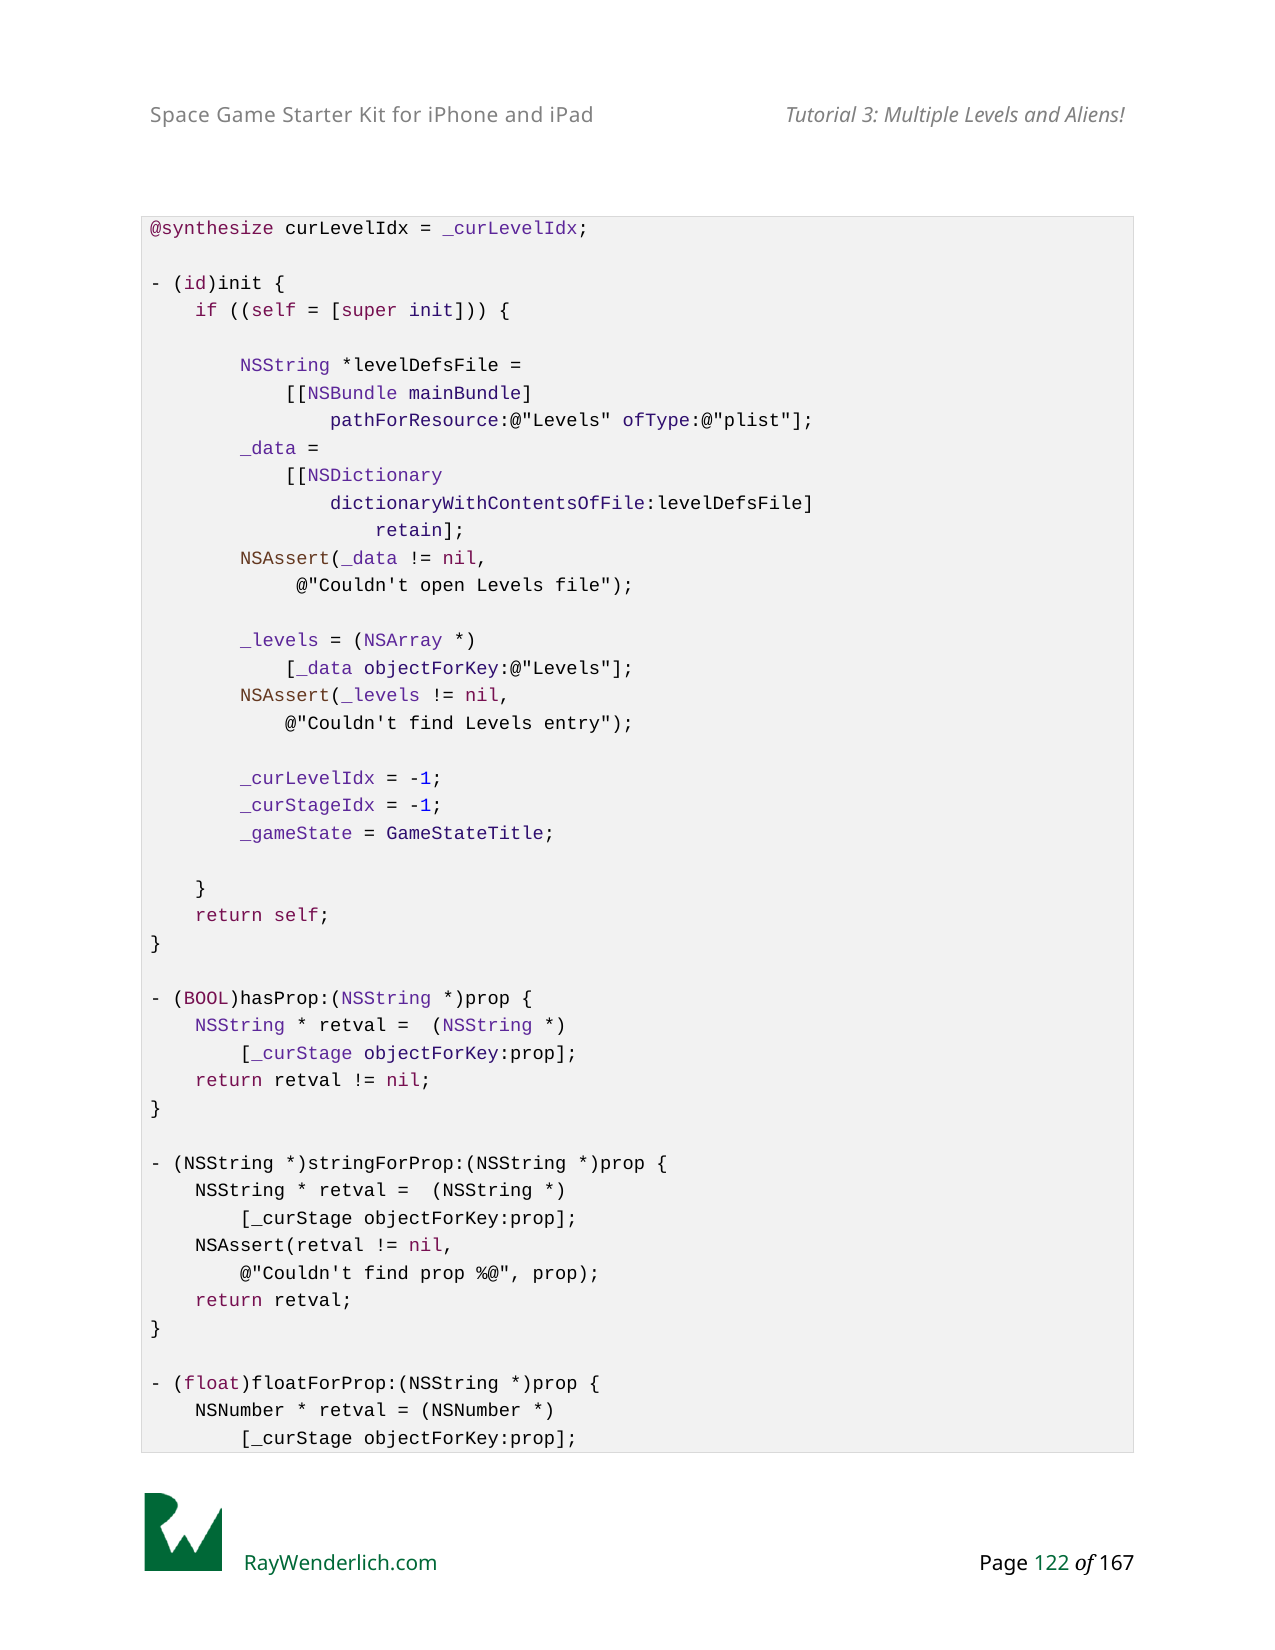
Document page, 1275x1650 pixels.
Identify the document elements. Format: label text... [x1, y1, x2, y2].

text dictionaryWithContentsOfFile:levelDefsFile] [142, 491, 1133, 515]
text return retval != nil; [142, 1068, 1133, 1092]
text - (id)init { [142, 271, 1133, 295]
text return retval; [142, 1288, 1133, 1312]
text - (BOOL)hasProp:(NSString *)prop { [142, 986, 1133, 1010]
text [_data objectForKey:@"Levels"]; [142, 656, 1133, 680]
text _curStageIdx = -1; [142, 793, 1133, 817]
text _curLevelIdx = -1; [142, 766, 1133, 790]
text - (float)floatForProp:(NSString *)prop { [142, 1371, 1133, 1395]
text NSAssert(_data != nil, [142, 546, 1133, 570]
text NSNumber * retval = (NSNumber *) [142, 1398, 1133, 1422]
text NSString *levelDefsFile = [142, 353, 1133, 377]
text _levels = (NSArray *) [142, 628, 1133, 652]
text [_curStage objectForKey:prop]; [142, 1041, 1133, 1065]
text - (NSString *)stringForProp:(NSString *)prop { [142, 1151, 1133, 1175]
text @"Couldn't open Levels file"); [142, 573, 1133, 597]
text NSString * retval = (NSString *) [142, 1178, 1133, 1202]
text [_curStage objectForKey:prop]; [142, 1206, 1133, 1230]
text @"Couldn't find Levels entry"); [142, 711, 1133, 735]
text retain]; [142, 518, 1133, 542]
text if ((self = [super init])) { [142, 298, 1133, 322]
text NSAssert(_levels != nil, [142, 683, 1133, 707]
text @synthesize curLevelIdx = _curLevelIdx; [142, 217, 1133, 240]
text NSAssert(retval != nil, [142, 1233, 1133, 1257]
picture [144, 1493, 222, 1571]
text [[NSDictionary [142, 463, 1133, 487]
text [[NSBundle mainBundle] [142, 381, 1133, 405]
text [_curStage objectForKey:prop]; [142, 1426, 1133, 1452]
text } [142, 876, 1133, 900]
text } [142, 1316, 1133, 1340]
text @"Couldn't find prop %@", prop); [142, 1261, 1133, 1285]
text pathForResource:@"Levels" ofType:@"plist"]; [142, 408, 1133, 432]
text NSString * retval = (NSString *) [142, 1013, 1133, 1037]
text _gameState = GameStateTitle; [142, 821, 1133, 845]
text return self; [142, 903, 1133, 927]
text } [142, 1096, 1133, 1120]
text } [142, 931, 1133, 955]
text _data = [142, 436, 1133, 460]
